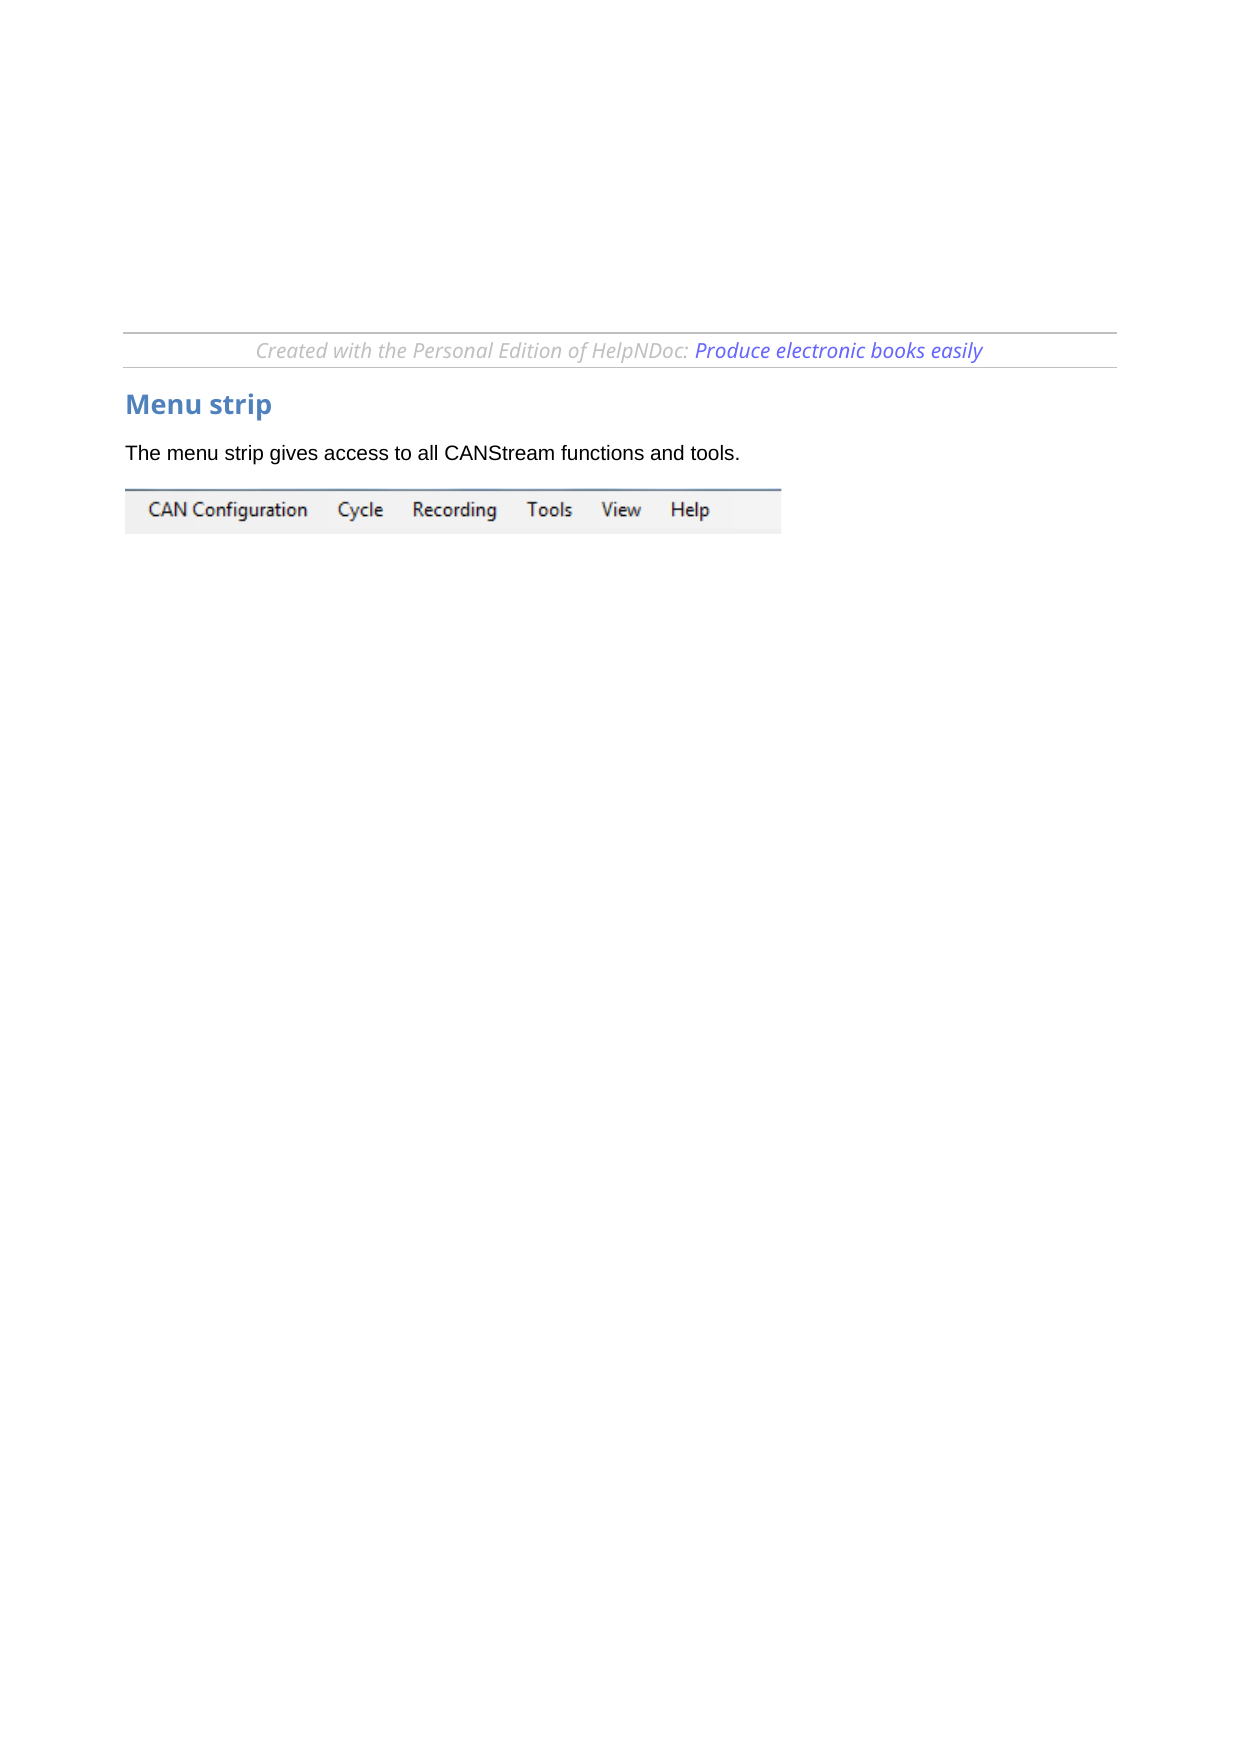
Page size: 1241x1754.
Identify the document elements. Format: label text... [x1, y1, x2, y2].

text Menu strip [123, 384, 1117, 425]
text The menu strip gives access to all CANStream functions and tools. [125, 440, 1115, 464]
picture [125, 488, 782, 534]
text Created with the Personal Edition of HelpNDoc: Produce electronic books easily [123, 334, 1117, 367]
